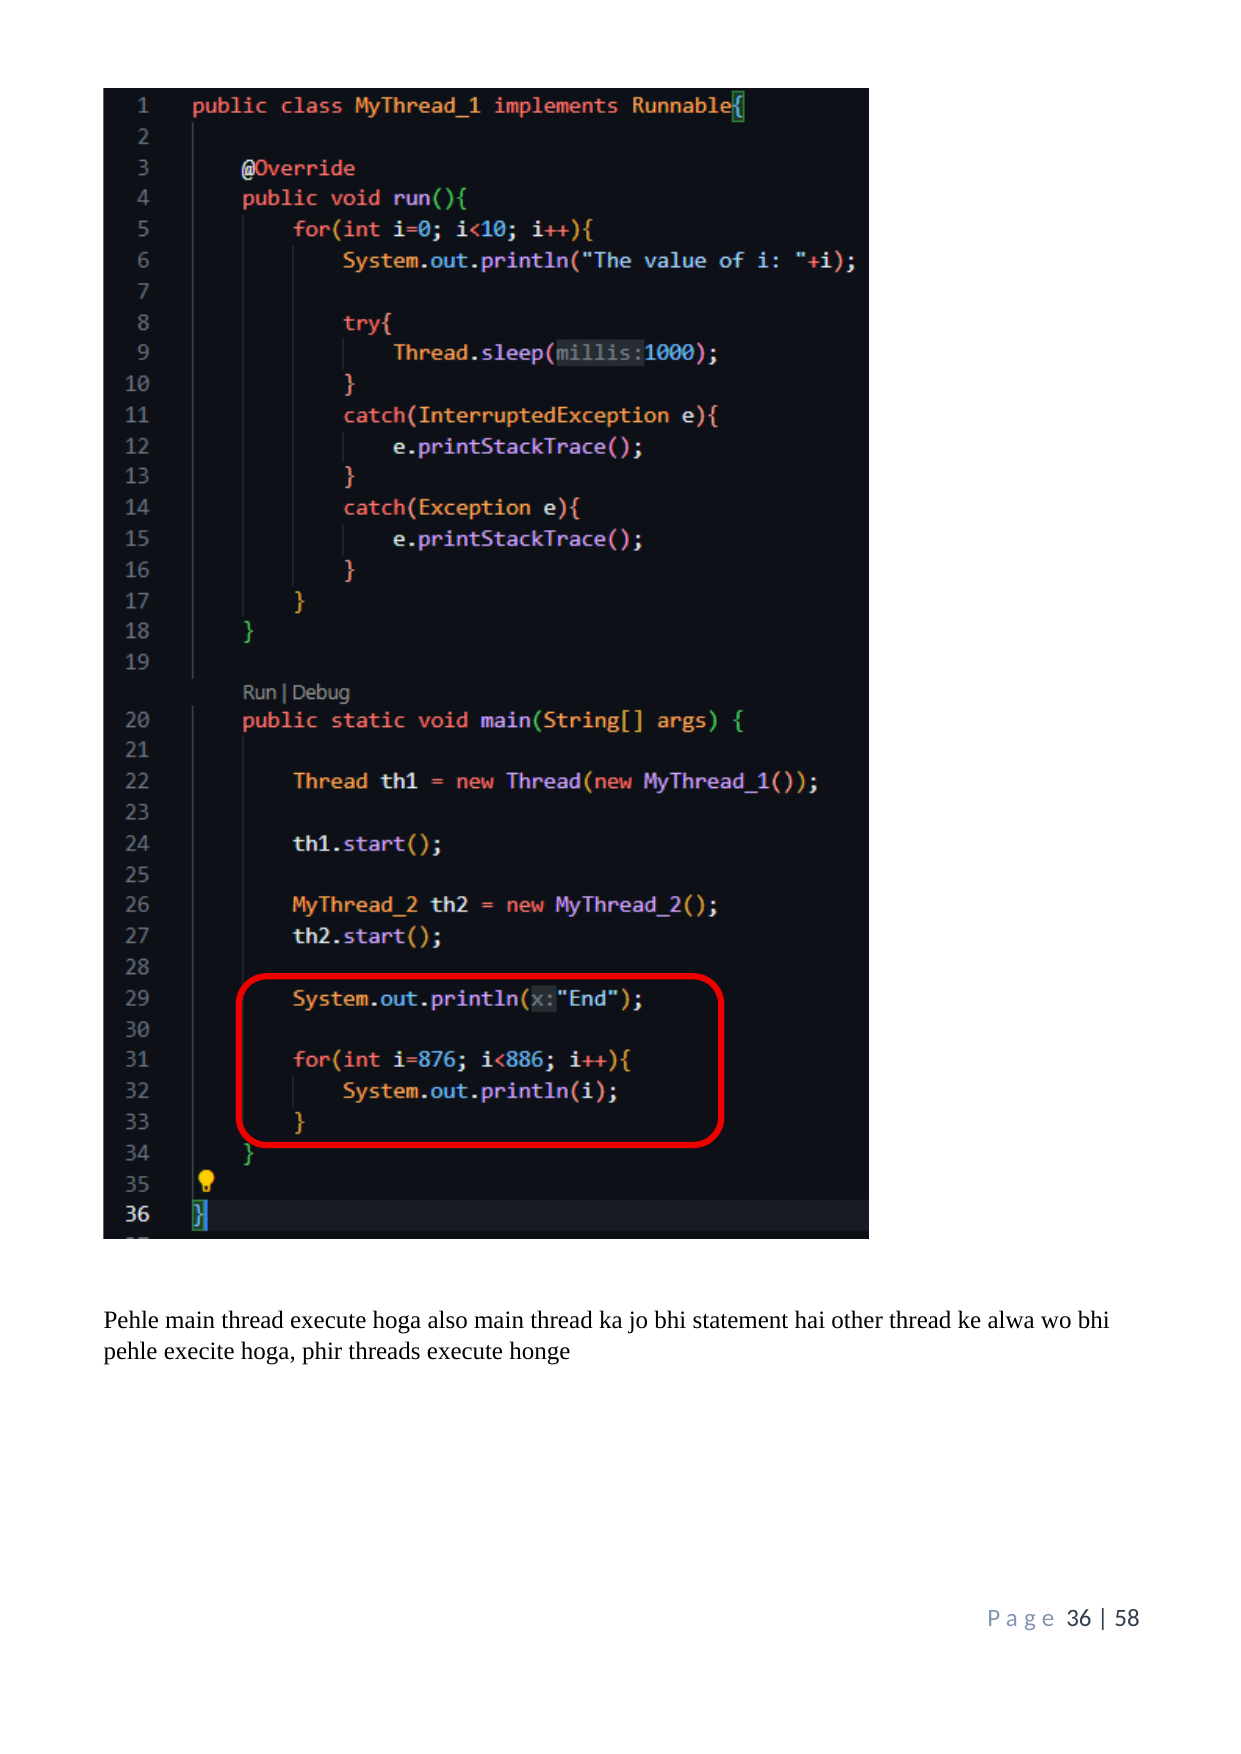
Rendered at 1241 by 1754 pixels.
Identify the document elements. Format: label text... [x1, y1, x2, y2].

text Pehle main thread execute hoga also main thread ka jo bhi statement hai other thread ke alwa wo bhi pehle execite hoga, phir threads execute honge [103, 1305, 1166, 1365]
picture [103, 88, 869, 1239]
